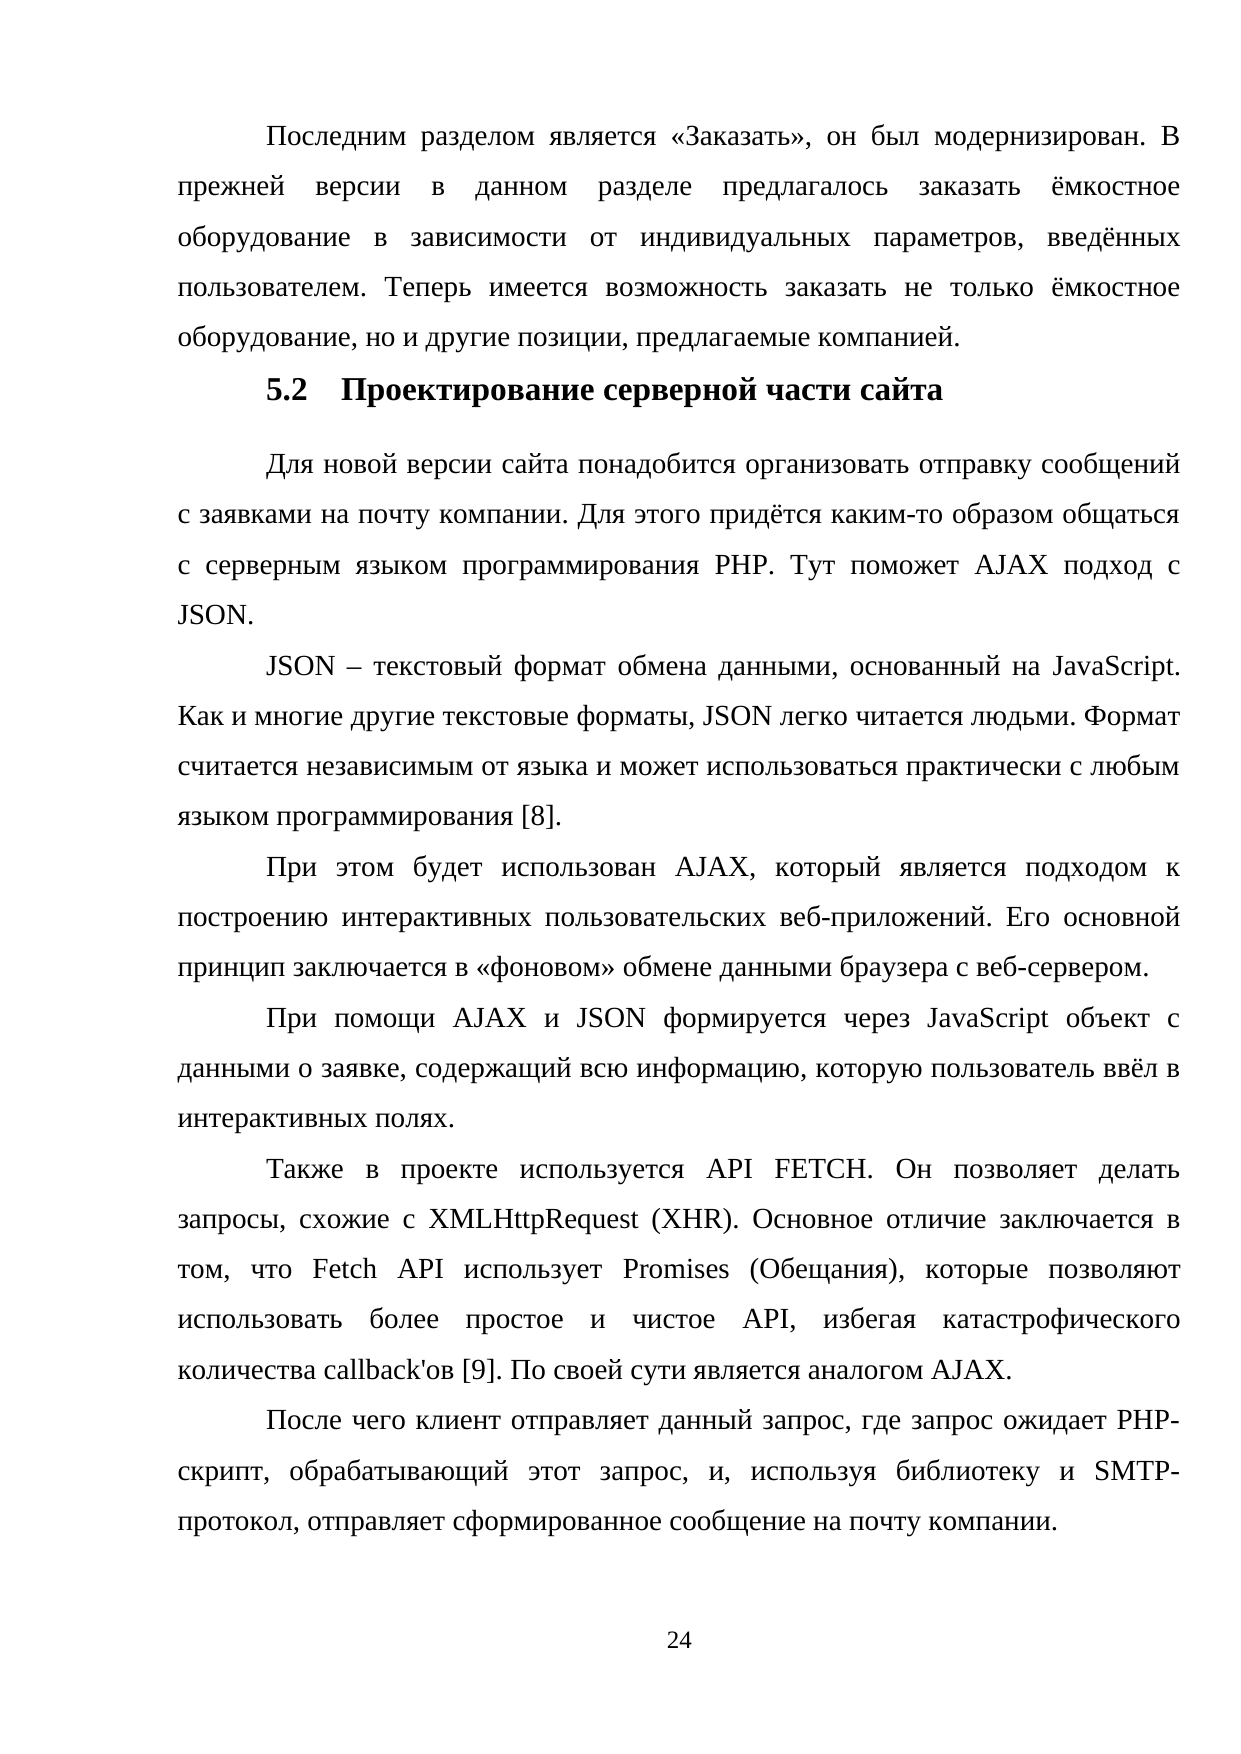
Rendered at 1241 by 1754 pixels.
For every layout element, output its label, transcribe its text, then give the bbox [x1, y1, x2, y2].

text При этом будет использован AJAX, который является подходом к построению интерактивных пользовательских веб-приложений. Его основной принцип заключается в «фоновом» обмене данными браузера с веб-сервером. [177, 849, 1181, 983]
list Проектирование серверной части сайта [266, 370, 1181, 408]
text Также в проекте используется API FETCH. Он позволяет делать запросы, схожие с XMLHttpRequest (XHR). Основное отличие заключается в том, что Fetch API использует Promises (Обещания), которые позволяют использовать более простое и чистое API, избегая катастрофического количества callback'ов [9]. По своей сути является аналогом AJAX. [177, 1151, 1181, 1386]
text Для новой версии сайта понадобится организовать отправку сообщений с заявками на почту компании. Для этого придётся каким-то образом общаться с серверным языком программирования PHP. Тут поможет AJAX подход с JSON. [177, 446, 1181, 631]
text JSON – текстовый формат обмена данными, основанный на JavaScript. Как и многие другие текстовые форматы, JSON легко читается людьми. Формат считается независимым от языка и может использоваться практически с любым языком программирования [8]. [177, 648, 1181, 832]
text Последним разделом является «Заказать», он был модернизирован. В прежней версии в данном разделе предлагалось заказать ёмкостное оборудование в зависимости от индивидуальных параметров, введённых пользователем. Теперь имеется возможность заказать не только ёмкостное оборудование, но и другие позиции, предлагаемые компанией. [177, 118, 1181, 353]
text При помощи AJAX и JSON формируется через JavaScript объект с данными о заявке, содержащий всю информацию, которую пользователь ввёл в интерактивных полях. [177, 1000, 1181, 1134]
text После чего клиент отправляет данный запрос, где запрос ожидает PHP-скрипт, обрабатывающий этот запрос, и, используя библиотеку и SMTP-протокол, отправляет сформированное сообщение на почту компании. [177, 1402, 1181, 1536]
